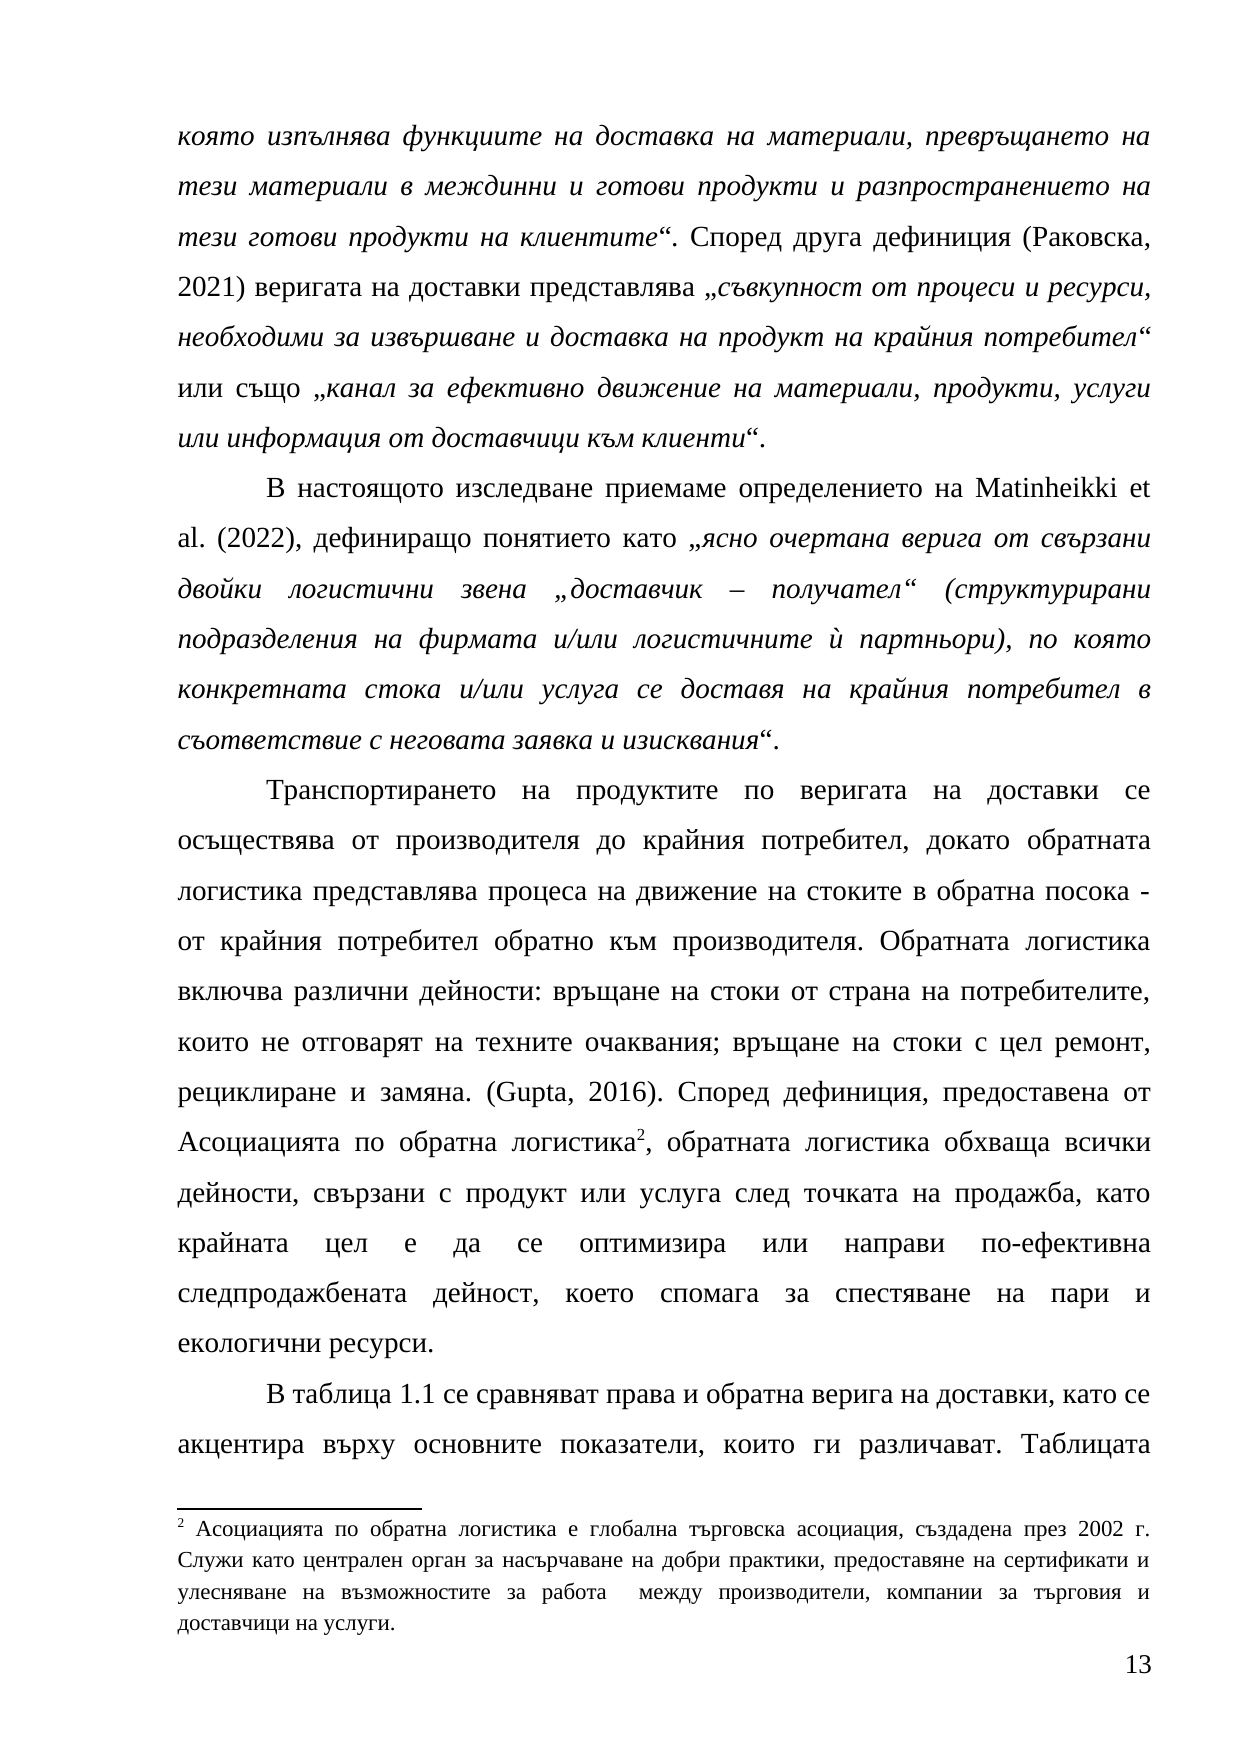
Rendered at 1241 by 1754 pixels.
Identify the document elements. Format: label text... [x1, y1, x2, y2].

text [177, 118, 1152, 453]
text В настоящото изследване приемаме определението на Matinheikki et al. (2022), дефиниращо понятието като „ясно очертана верига от свързани двойки логистични звена „доставчик – получател“ (структурирани подразделения на фирмата и/или логистичните ѝ партньори), по която конкретната стока и/или услуга се доставя на крайния потребител в съответствие с неговата заявка и изисквания“. [177, 470, 1152, 755]
text Транспортирането на продуктите по веригата на доставки се осъществява от производителя до крайния потребител, докато обратната логистика представлява процеса на движение на стоките в обратна посока - от крайния потребител обратно към производителя. Обратната логистика включва различни дейности: връщане на стоки от страна на потребителите, които не отговарят на техните очаквания; връщане на стоки с цел ремонт, рециклиране и замяна. (Gupta, 2016). Според дефиниция, предоставена от Асоциацията по обратна логистика, обратната логистика обхваща всички дейности, свързани с продукт или услуга след точката на продажба, като крайната цел е да се оптимизира или направи по-ефективна следпродажбената дейност, което спомага за спестяване на пари и екологични ресурси. [177, 772, 1152, 1359]
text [177, 1376, 1152, 1460]
